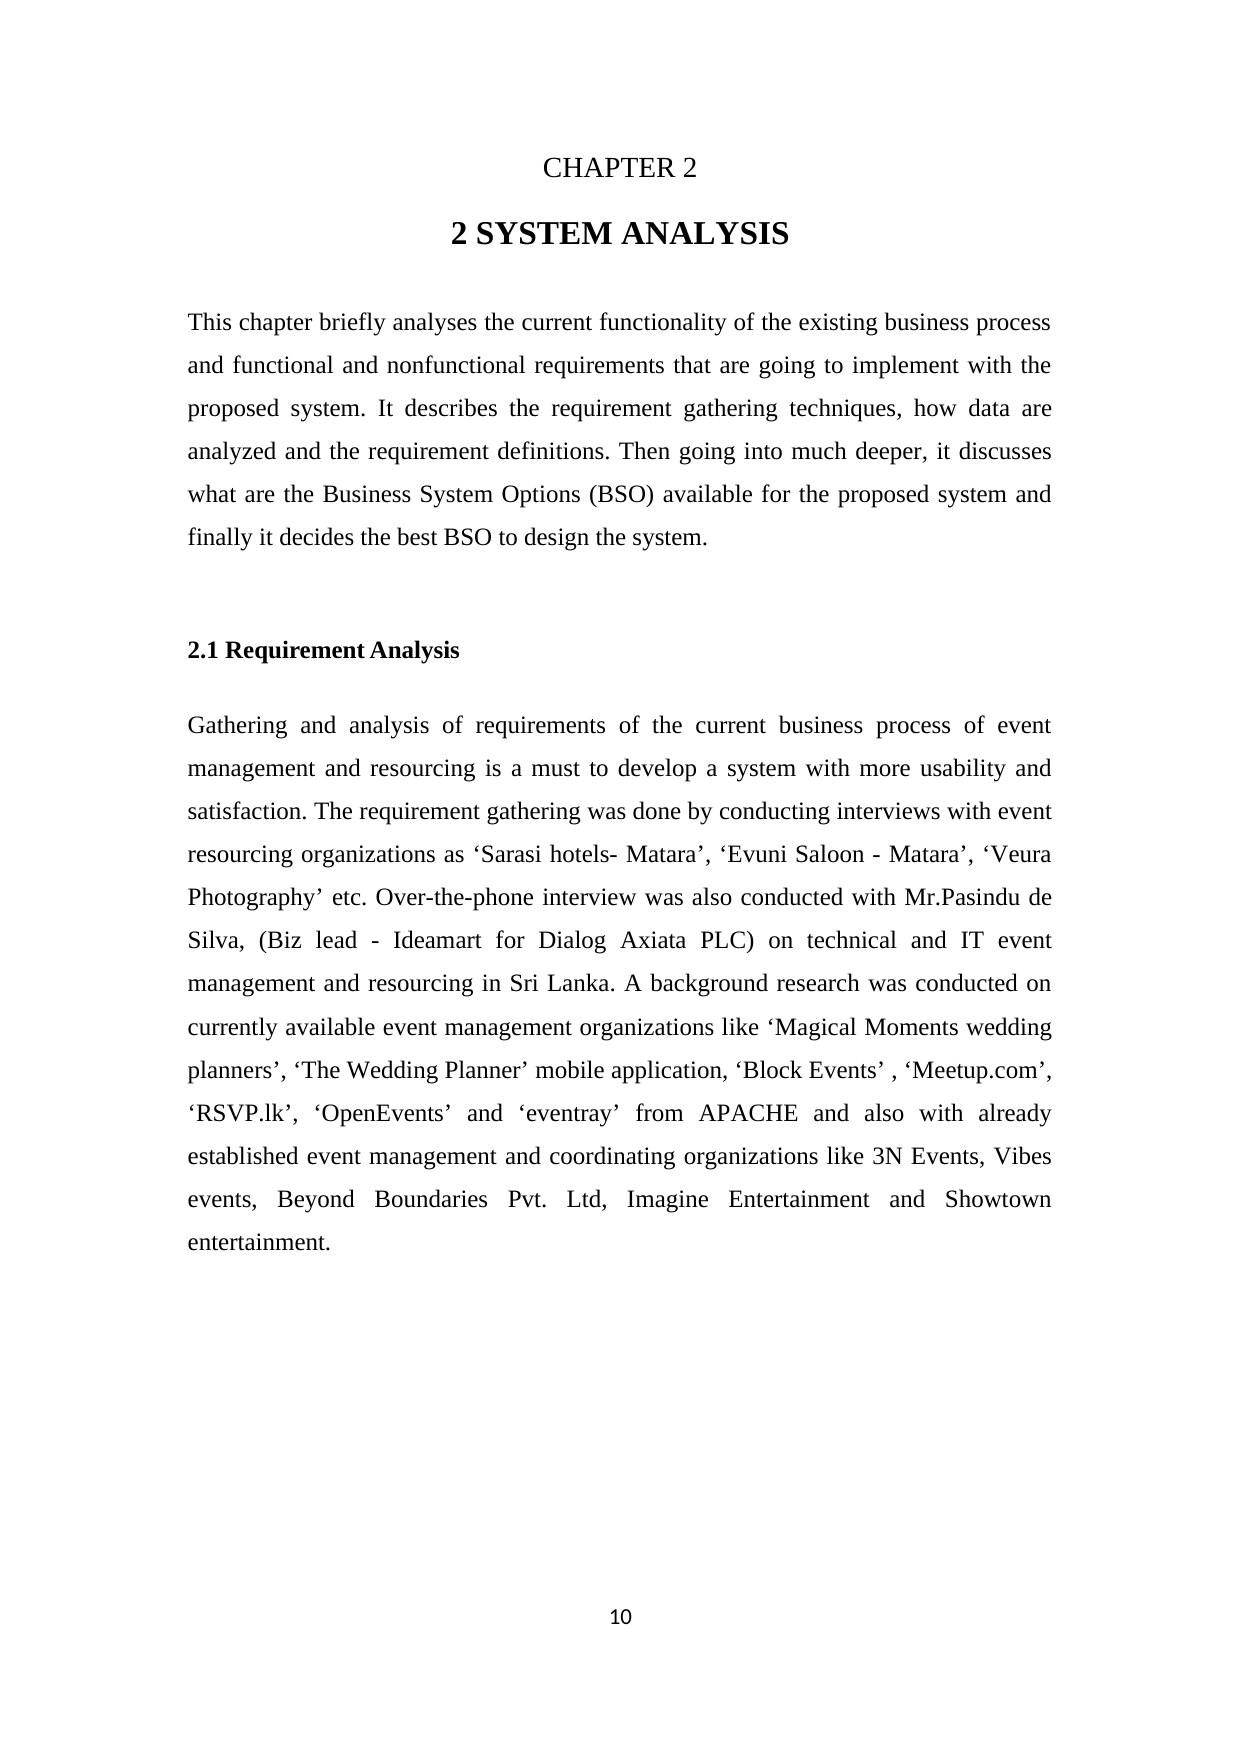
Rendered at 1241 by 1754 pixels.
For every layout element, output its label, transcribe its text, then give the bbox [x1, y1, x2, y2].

subtitle 2.1 Requirement Analysis [187, 635, 1053, 664]
text CHAPTER 2 [187, 150, 1053, 183]
subtitle 2 SYSTEM ANALYSIS [187, 213, 1053, 252]
text This chapter briefly analyses the current functionality of the existing business process and functional and nonfunctional requirements that are going to implement with the proposed system. It describes the requirement gathering techniques, how data are analyzed and the requirement definitions. Then going into much deeper, it discusses what are the Business System Options (BSO) available for the proposed system and finally it decides the best BSO to design the system. [187, 307, 1053, 551]
text Gathering and analysis of requirements of the current business process of event management and resourcing is a must to develop a system with more usability and satisfaction. The requirement gathering was done by conducting interviews with event resourcing organizations as ‘Sarasi hotels- Matara’, ‘Evuni Saloon - Matara’, ‘Veura Photography’ etc. Over-the-phone interview was also conducted with Mr.Pasindu de Silva, (Biz lead - Ideamart for Dialog Axiata PLC) on technical and IT event management and resourcing in Sri Lanka. A background research was conducted on currently available event management organizations like ‘Magical Moments wedding planners’, ‘The Wedding Planner’ mobile application, ‘Block Events’ , ‘Meetup.com’, ‘RSVP.lk’, ‘OpenEvents’ and ‘eventray’ from APACHE and also with already established event management and coordinating organizations like 3N Events, Vibes events, Beyond Boundaries Pvt. Ltd, Imagine Entertainment and Showtown entertainment. [187, 710, 1053, 1256]
